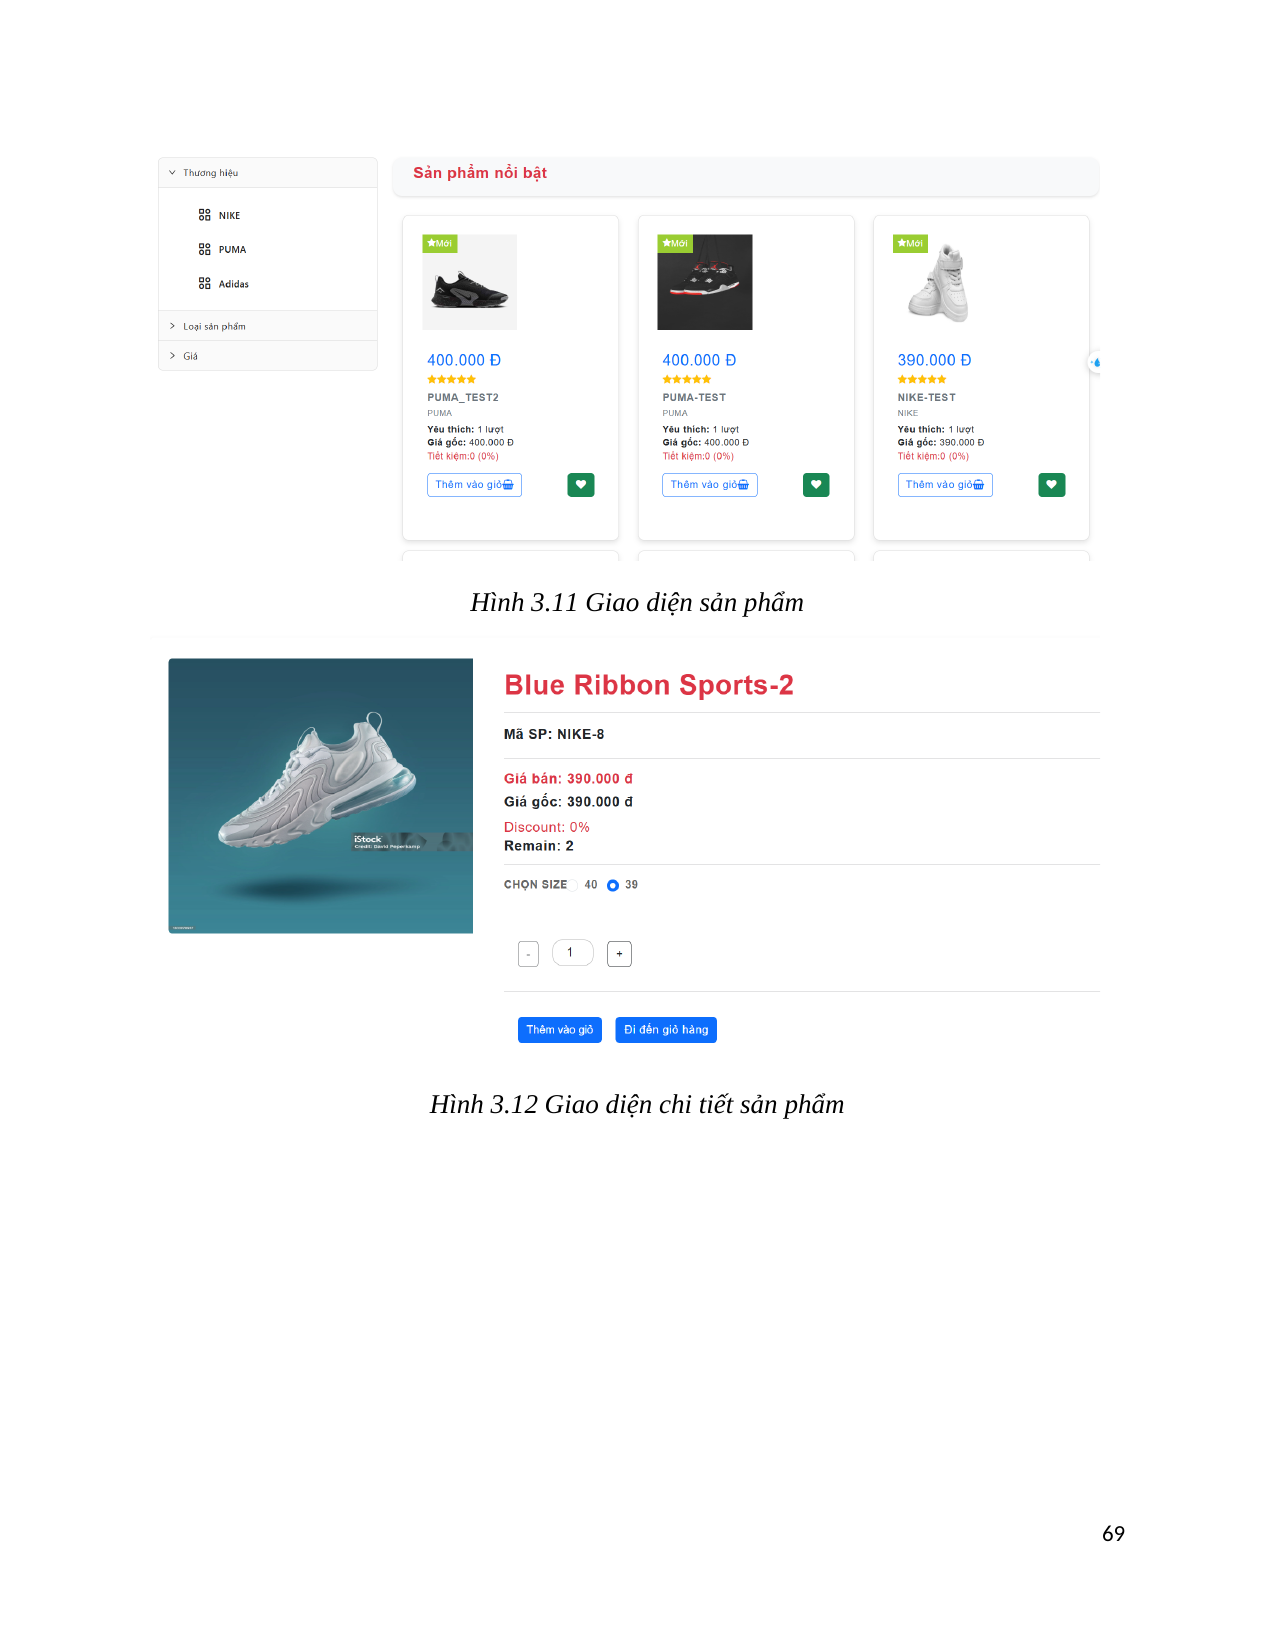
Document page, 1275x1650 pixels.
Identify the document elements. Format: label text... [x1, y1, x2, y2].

text Hình 3.12 Giao diện chi tiết sản phẩm [151, 1088, 1122, 1120]
text Hình 3.11 Giao diện sản phẩm [151, 586, 1122, 617]
picture [150, 633, 1100, 1064]
picture [150, 150, 1100, 561]
